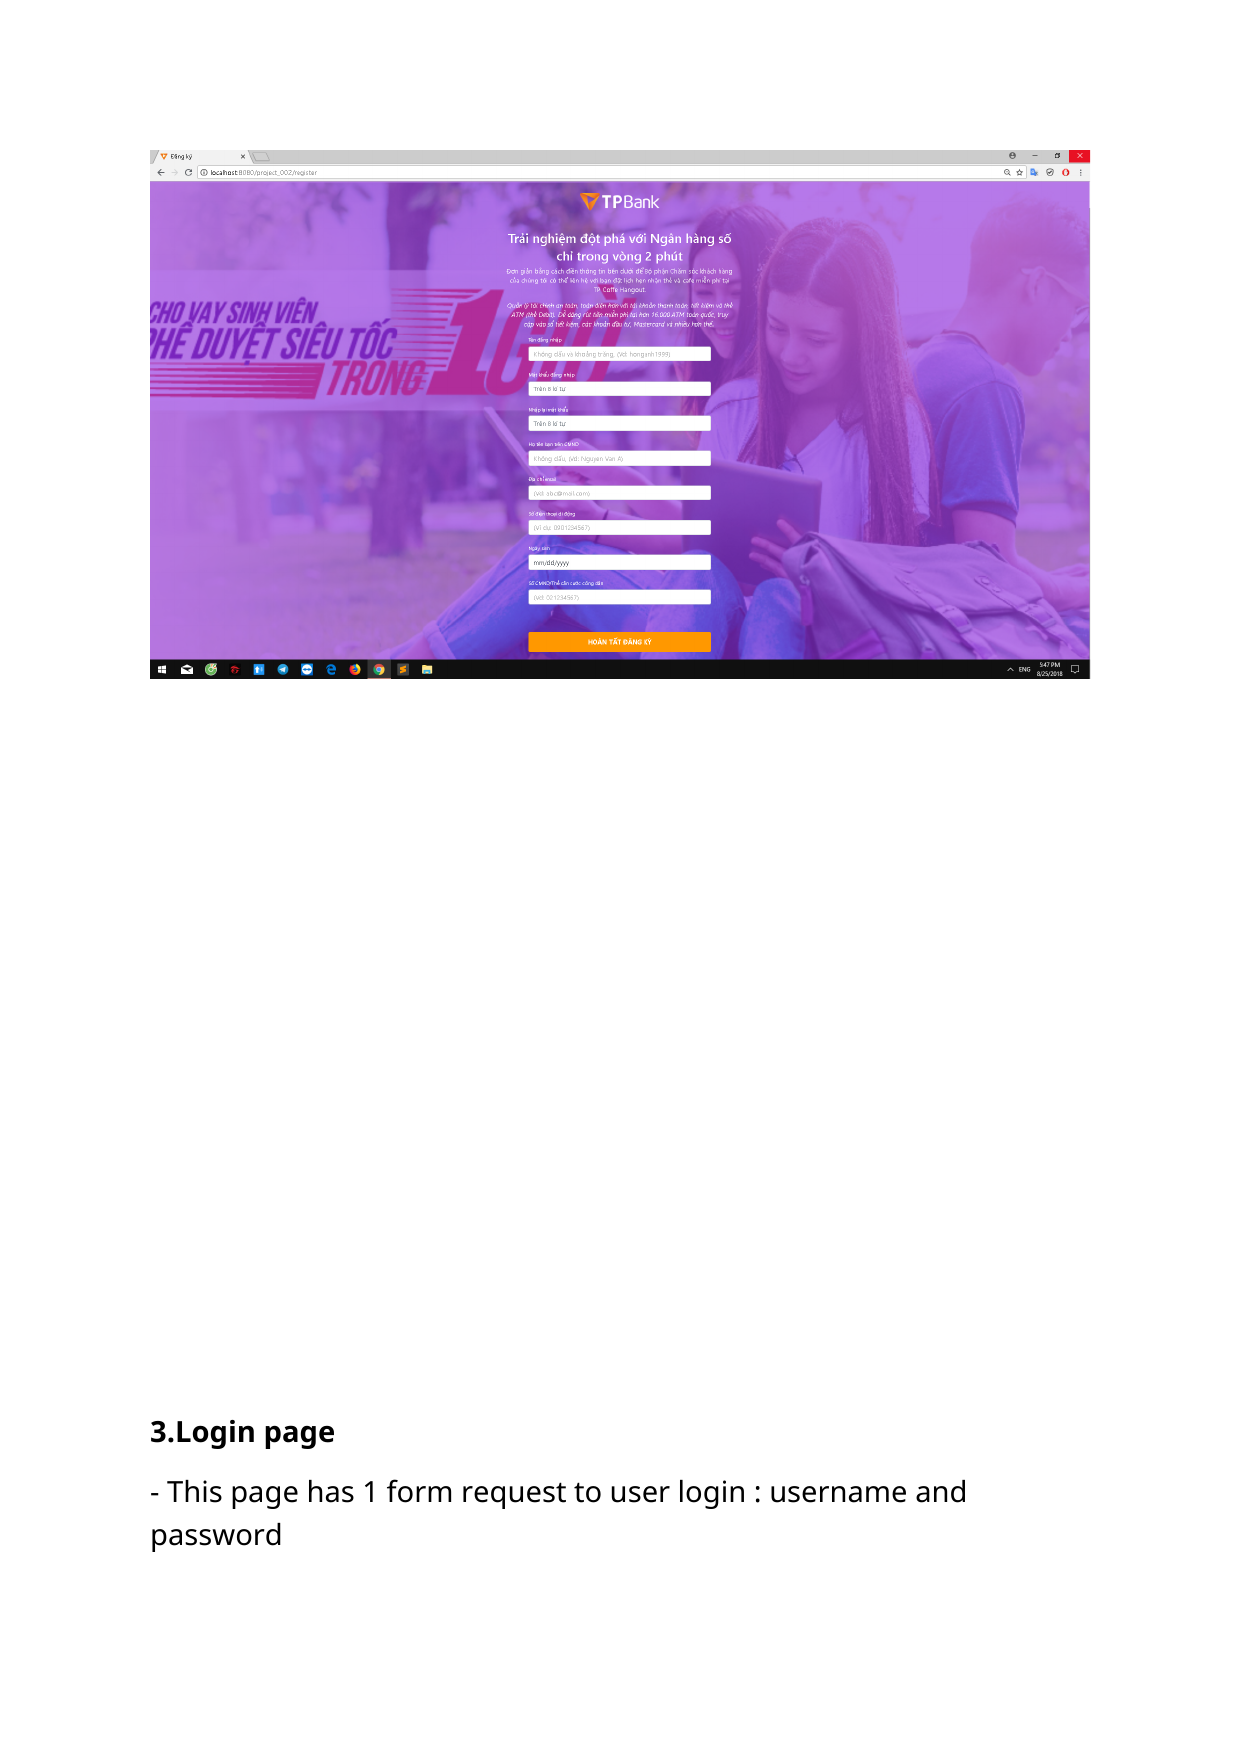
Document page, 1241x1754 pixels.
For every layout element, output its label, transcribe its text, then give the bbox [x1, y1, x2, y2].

picture [150, 150, 1091, 679]
text - This page has 1 form request to user login : username and password [150, 1471, 1090, 1553]
text 3.Login page [150, 1411, 1090, 1451]
